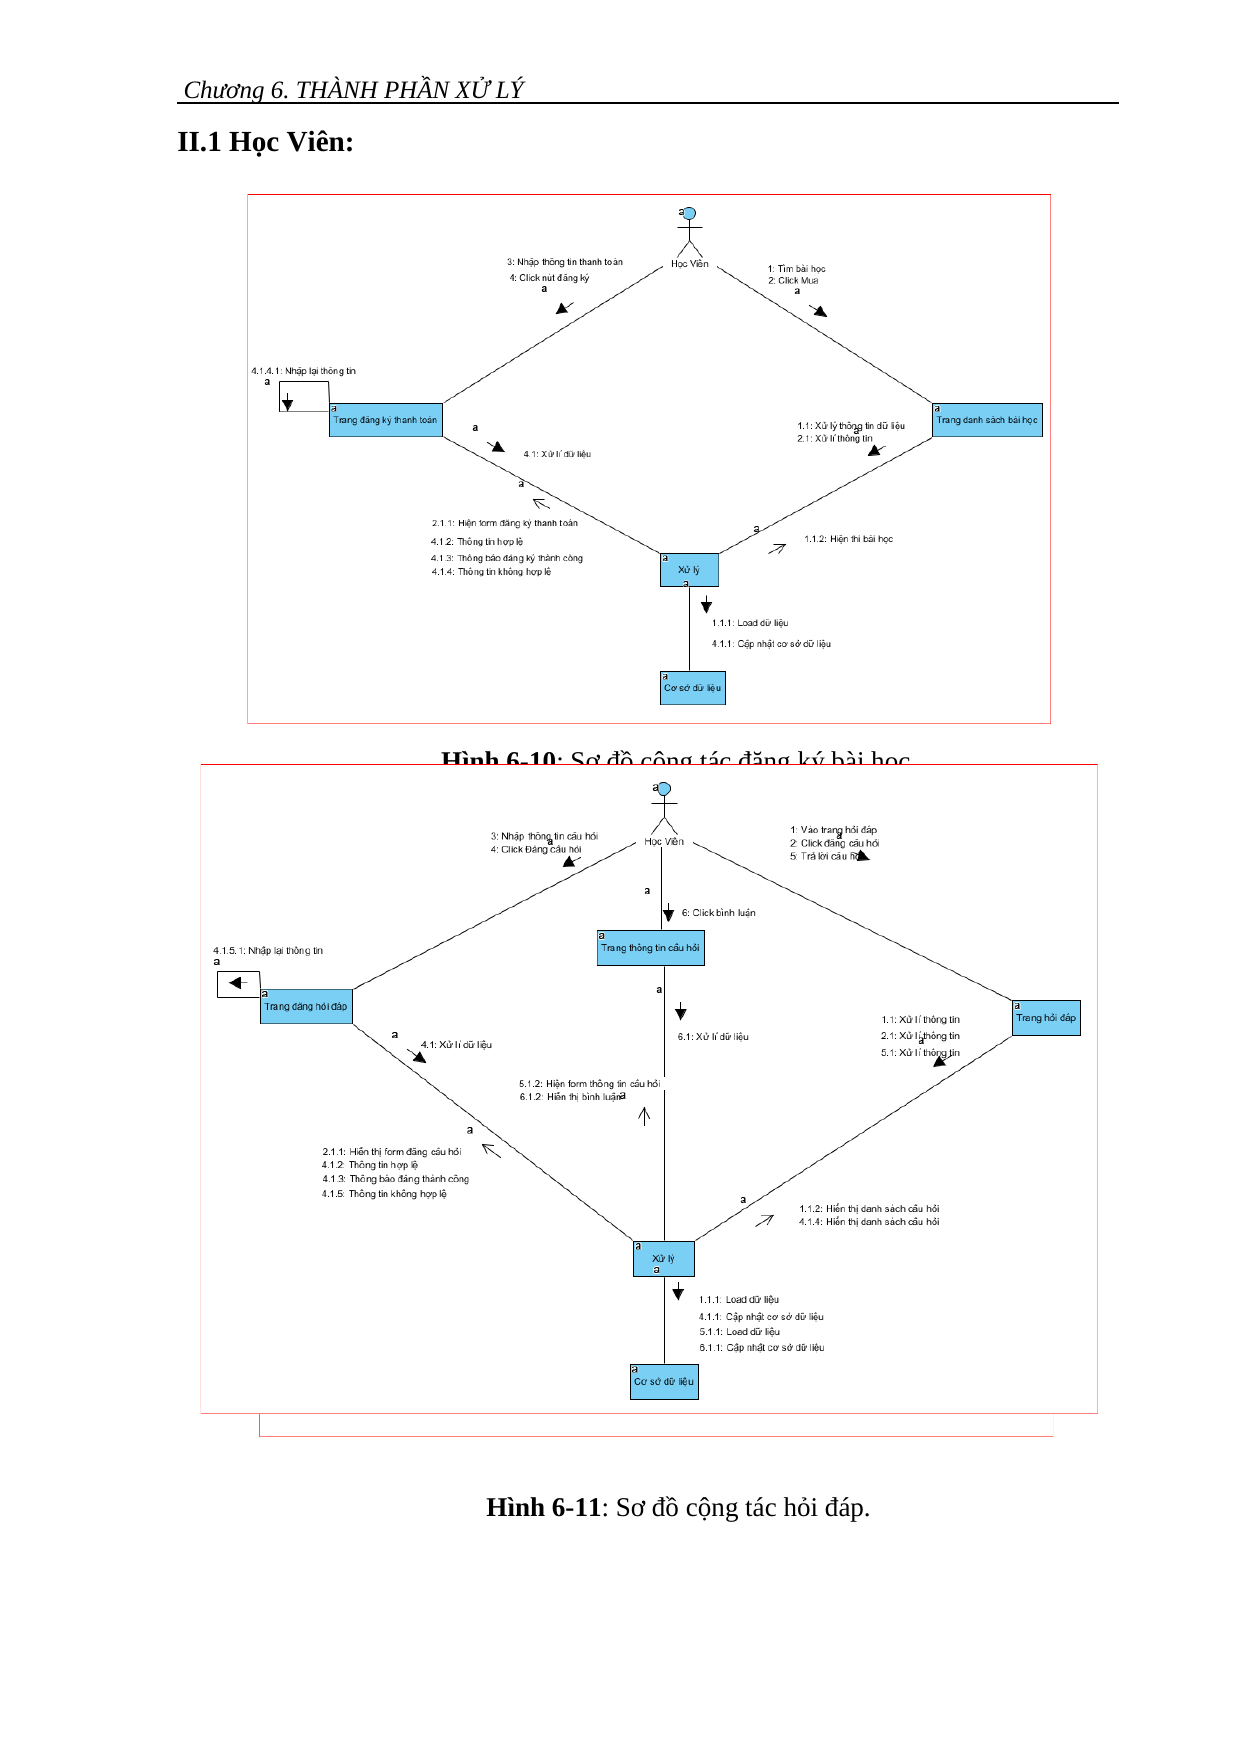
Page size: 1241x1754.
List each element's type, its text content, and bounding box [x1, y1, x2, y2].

picture [200, 764, 1098, 1437]
picture [247, 194, 1051, 724]
subtitle II.1 Học Viên: [177, 118, 1122, 160]
